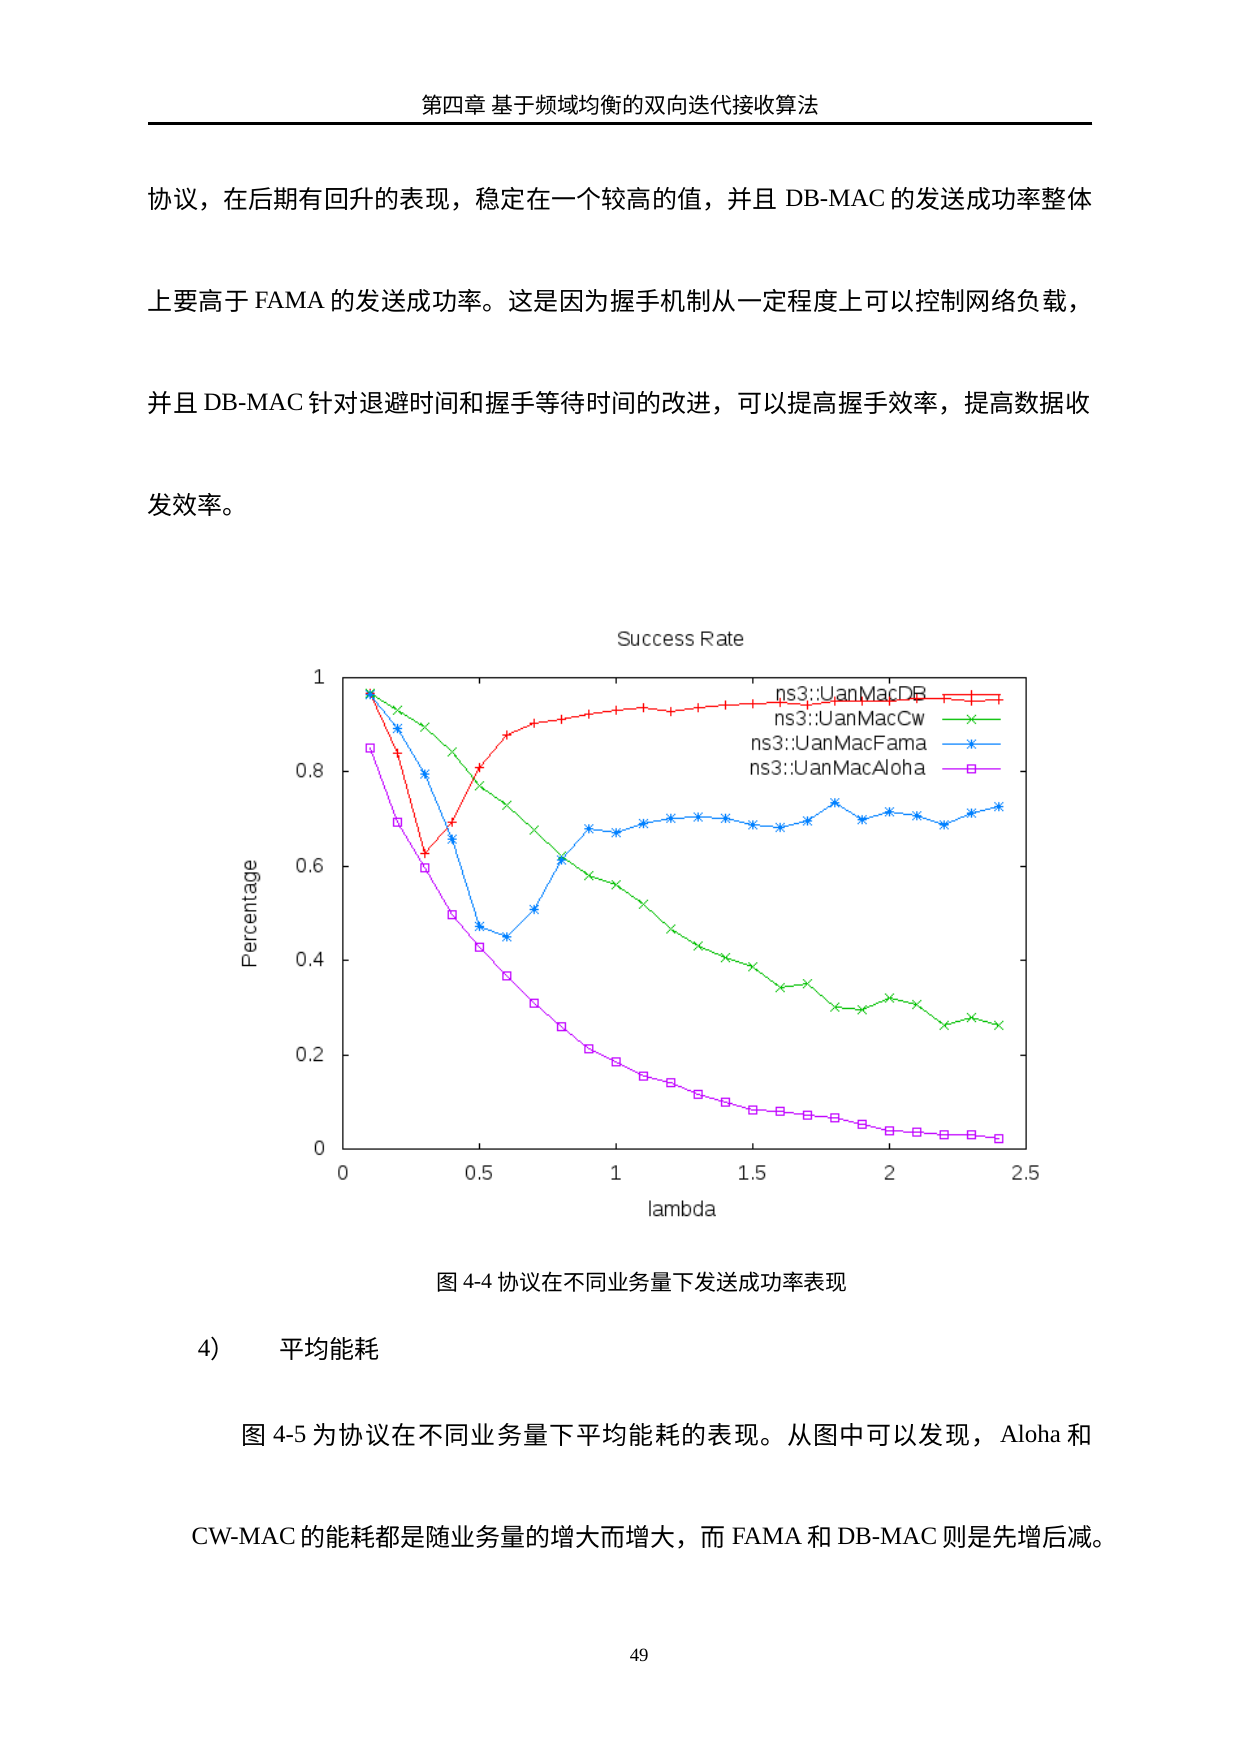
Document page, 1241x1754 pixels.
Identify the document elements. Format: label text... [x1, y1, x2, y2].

text 图4-4 协议在不同业务量下发送成功率表现 [148, 1263, 1092, 1297]
picture [233, 603, 1066, 1228]
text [191, 1399, 1092, 1569]
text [148, 164, 1092, 537]
list 平均能耗 [198, 1313, 1092, 1381]
